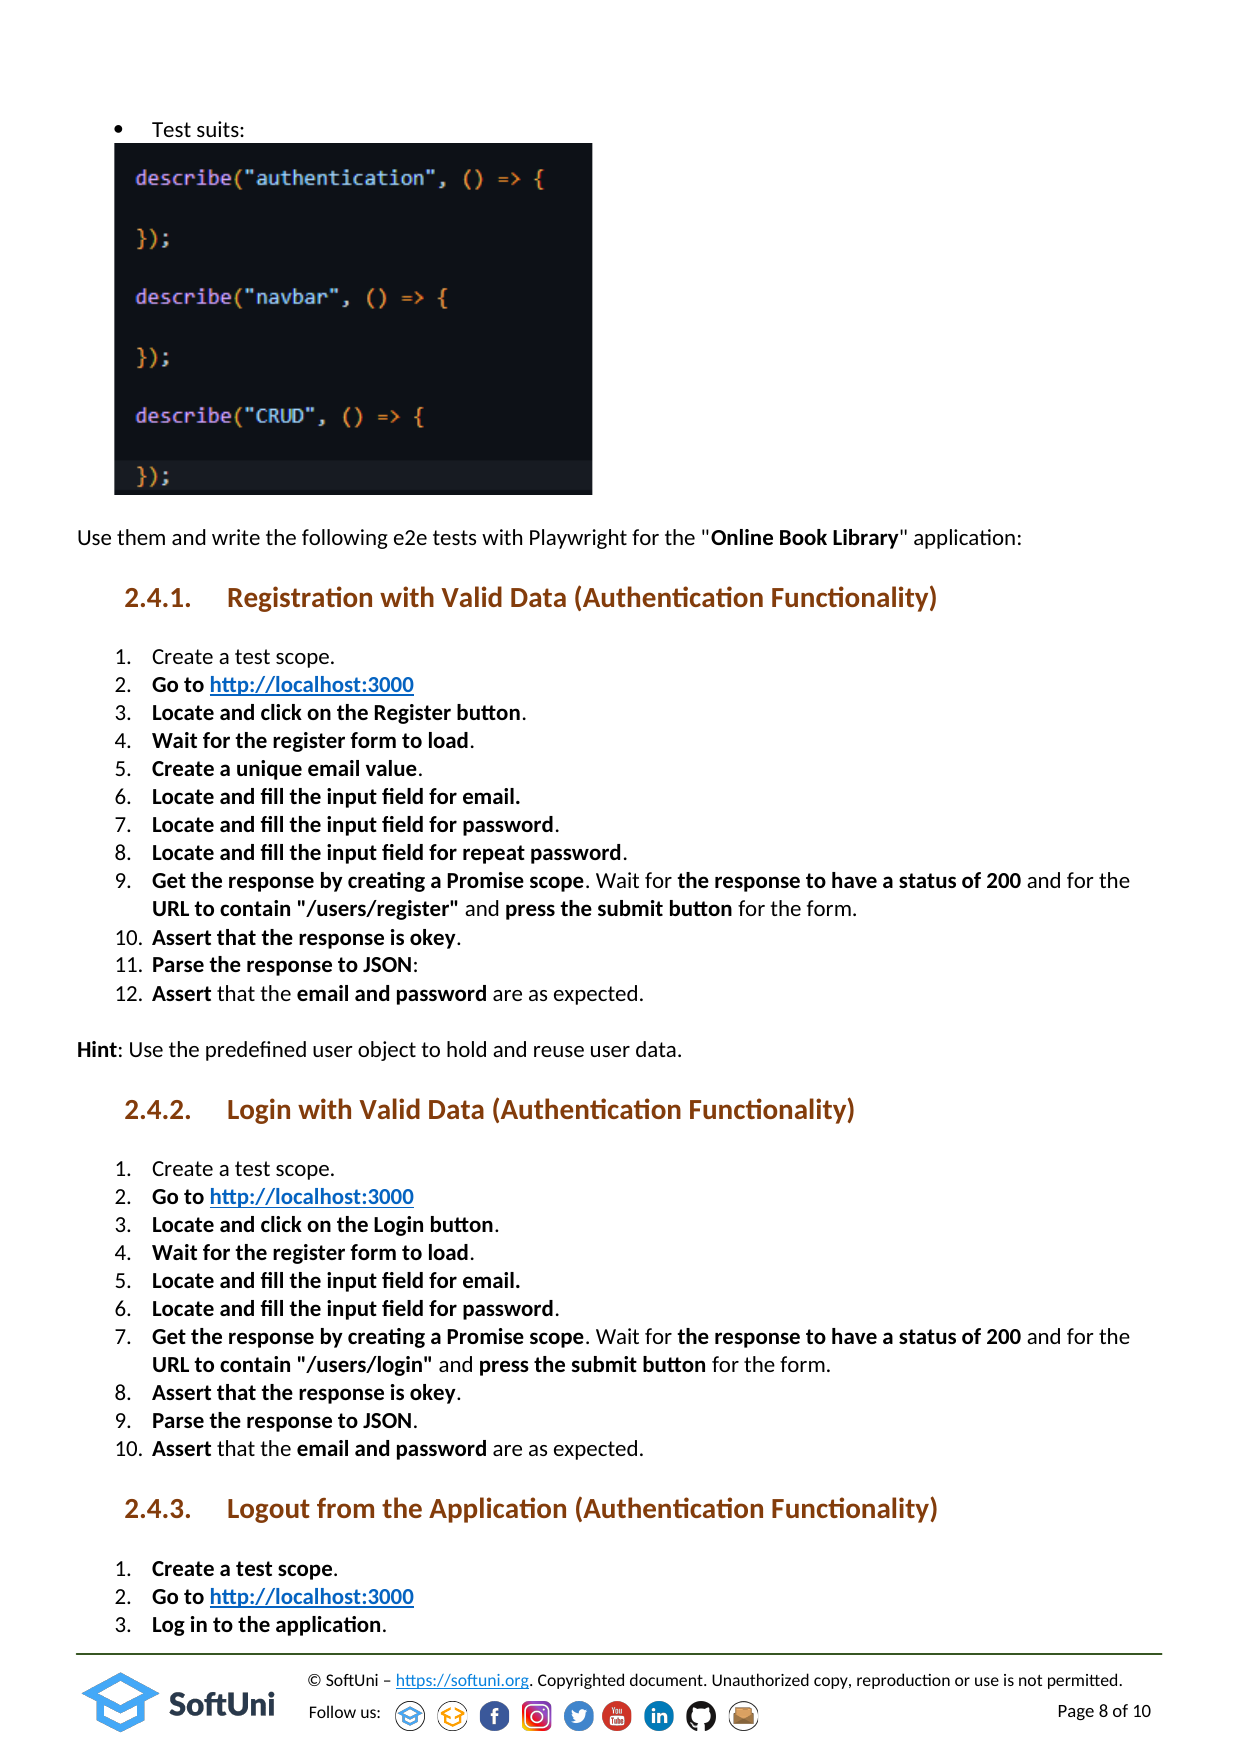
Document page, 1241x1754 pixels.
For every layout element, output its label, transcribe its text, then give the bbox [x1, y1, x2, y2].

list Test suits: [114, 115, 1163, 143]
picture [564, 1701, 594, 1731]
list Wait for the register form to load. [114, 1238, 1163, 1266]
list Go to http://localhost:3000 [114, 1182, 1163, 1210]
picture [75, 1666, 281, 1738]
list Create a test scope. [114, 642, 1163, 670]
list Parse the response to JSON. [114, 1407, 1163, 1434]
picture [602, 1701, 632, 1731]
list Parse the response to JSON: [114, 951, 1163, 979]
picture [665, 1722, 674, 1731]
list Create a test scope. [114, 1554, 1163, 1582]
picture [728, 1701, 759, 1731]
list Create a unique email value. [114, 754, 1163, 782]
subtitle Login with Valid Data (Authentication Functionality) [124, 1091, 1163, 1126]
list Locate and click on the Register button. [114, 698, 1163, 726]
text Hint: Use the predefined user object to hold and reuse user data. [77, 1035, 1163, 1063]
list Locate and fill the input field for repeat password. [114, 838, 1163, 867]
picture [644, 1722, 653, 1731]
list Assert that the response is okey. [114, 1378, 1163, 1407]
list Log in to the application. [114, 1610, 1163, 1638]
picture [644, 1701, 653, 1710]
list Go to http://localhost:3000 [114, 1582, 1163, 1610]
picture [686, 1701, 716, 1731]
picture [395, 1701, 425, 1731]
list Assert that the email and password are as expected. [114, 1434, 1163, 1463]
list Create a test scope. [114, 1154, 1163, 1182]
picture [658, 1713, 667, 1723]
picture [114, 143, 593, 495]
list Assert that the email and password are as expected. [114, 979, 1163, 1007]
list Assert that the response is okey. [114, 923, 1163, 951]
picture [665, 1701, 674, 1710]
list Go to http://localhost:3000 [114, 670, 1163, 698]
text Use them and write the following e2e tests with Playwright for the "Online Book Library" application: [77, 523, 1163, 551]
picture [479, 1701, 510, 1731]
list Get the response by creating a Promise scope. Wait for the response to have a status of 200 and for the URL to contain "/users/register" and press the submit button for the form. [114, 867, 1163, 923]
picture [437, 1701, 468, 1731]
list Locate and fill the input field for password. [114, 1294, 1163, 1322]
list Locate and fill the input field for password. [114, 811, 1163, 838]
list Locate and fill the input field for email. [114, 1266, 1163, 1294]
list Get the response by creating a Promise scope. Wait for the response to have a status of 200 and for the URL to contain "/users/login" and press the submit button for the form. [114, 1322, 1163, 1378]
list Wait for the register form to load. [114, 726, 1163, 754]
list Locate and fill the input field for email. [114, 782, 1163, 811]
list Locate and click on the Login button. [114, 1210, 1163, 1238]
subtitle Logout from the Application (Authentication Functionality) [124, 1491, 1163, 1526]
subtitle Registration with Valid Data (Authentication Functionality) [124, 579, 1163, 614]
picture [522, 1701, 552, 1731]
